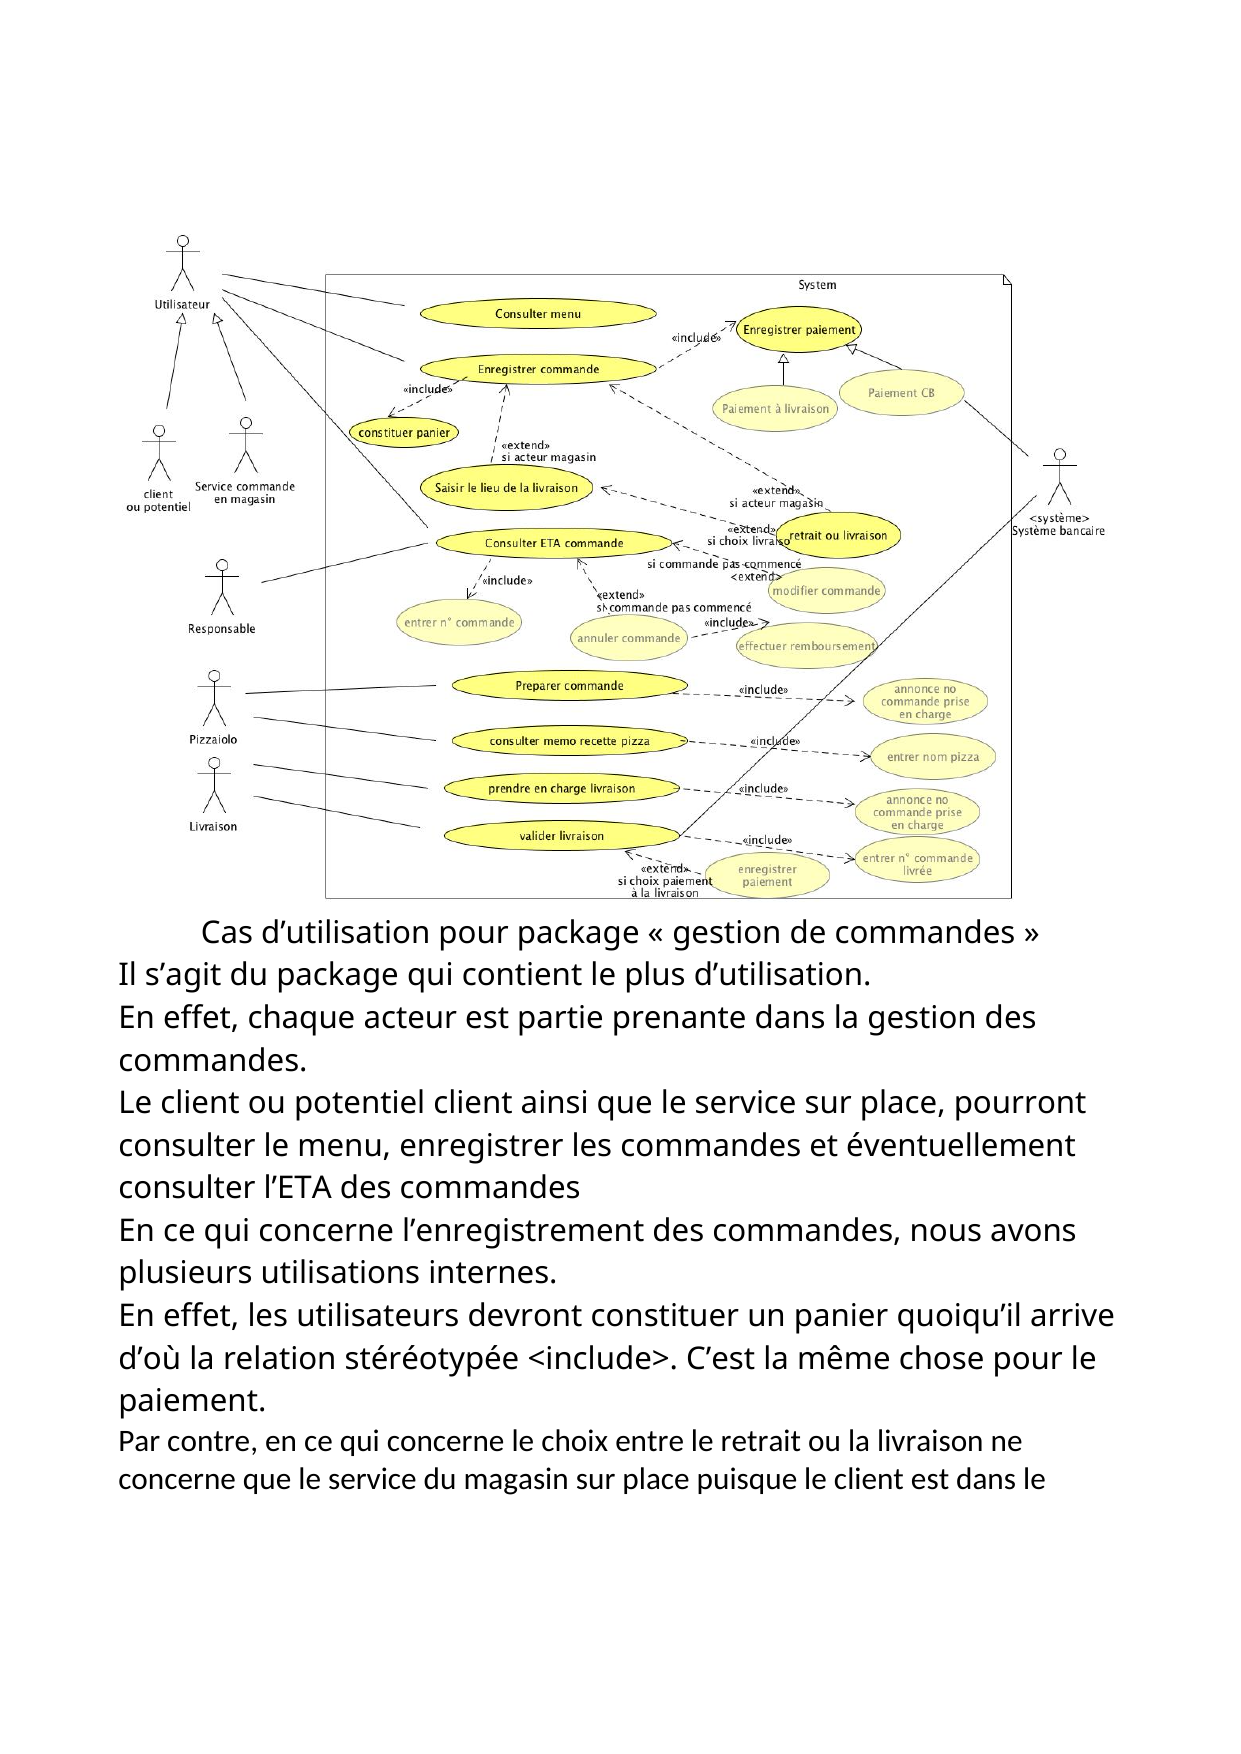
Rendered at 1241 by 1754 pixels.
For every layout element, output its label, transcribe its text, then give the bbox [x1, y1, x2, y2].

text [118, 1421, 1122, 1497]
text En ce qui concerne l’enregistrement des commandes, nous avons plusieurs utilisations internes. [118, 1208, 1122, 1293]
text Cas d’utilisation pour package « gestion de commandes » [118, 910, 1122, 952]
text Il s’agit du package qui contient le plus d’utilisation. [118, 952, 1122, 995]
text En effet, chaque acteur est partie prenante dans la gestion des commandes. Le client ou potentiel client ainsi que le service sur place, pourront consulter le menu, enregistrer les commandes et éventuellement consulter l’ETA des commandes [118, 995, 1122, 1208]
text En effet, les utilisateurs devront constituer un panier quoiqu’il arrive d’où la relation stéréotypée <include>. C’est la même chose pour le paiement. [118, 1293, 1122, 1421]
picture [118, 234, 1123, 910]
